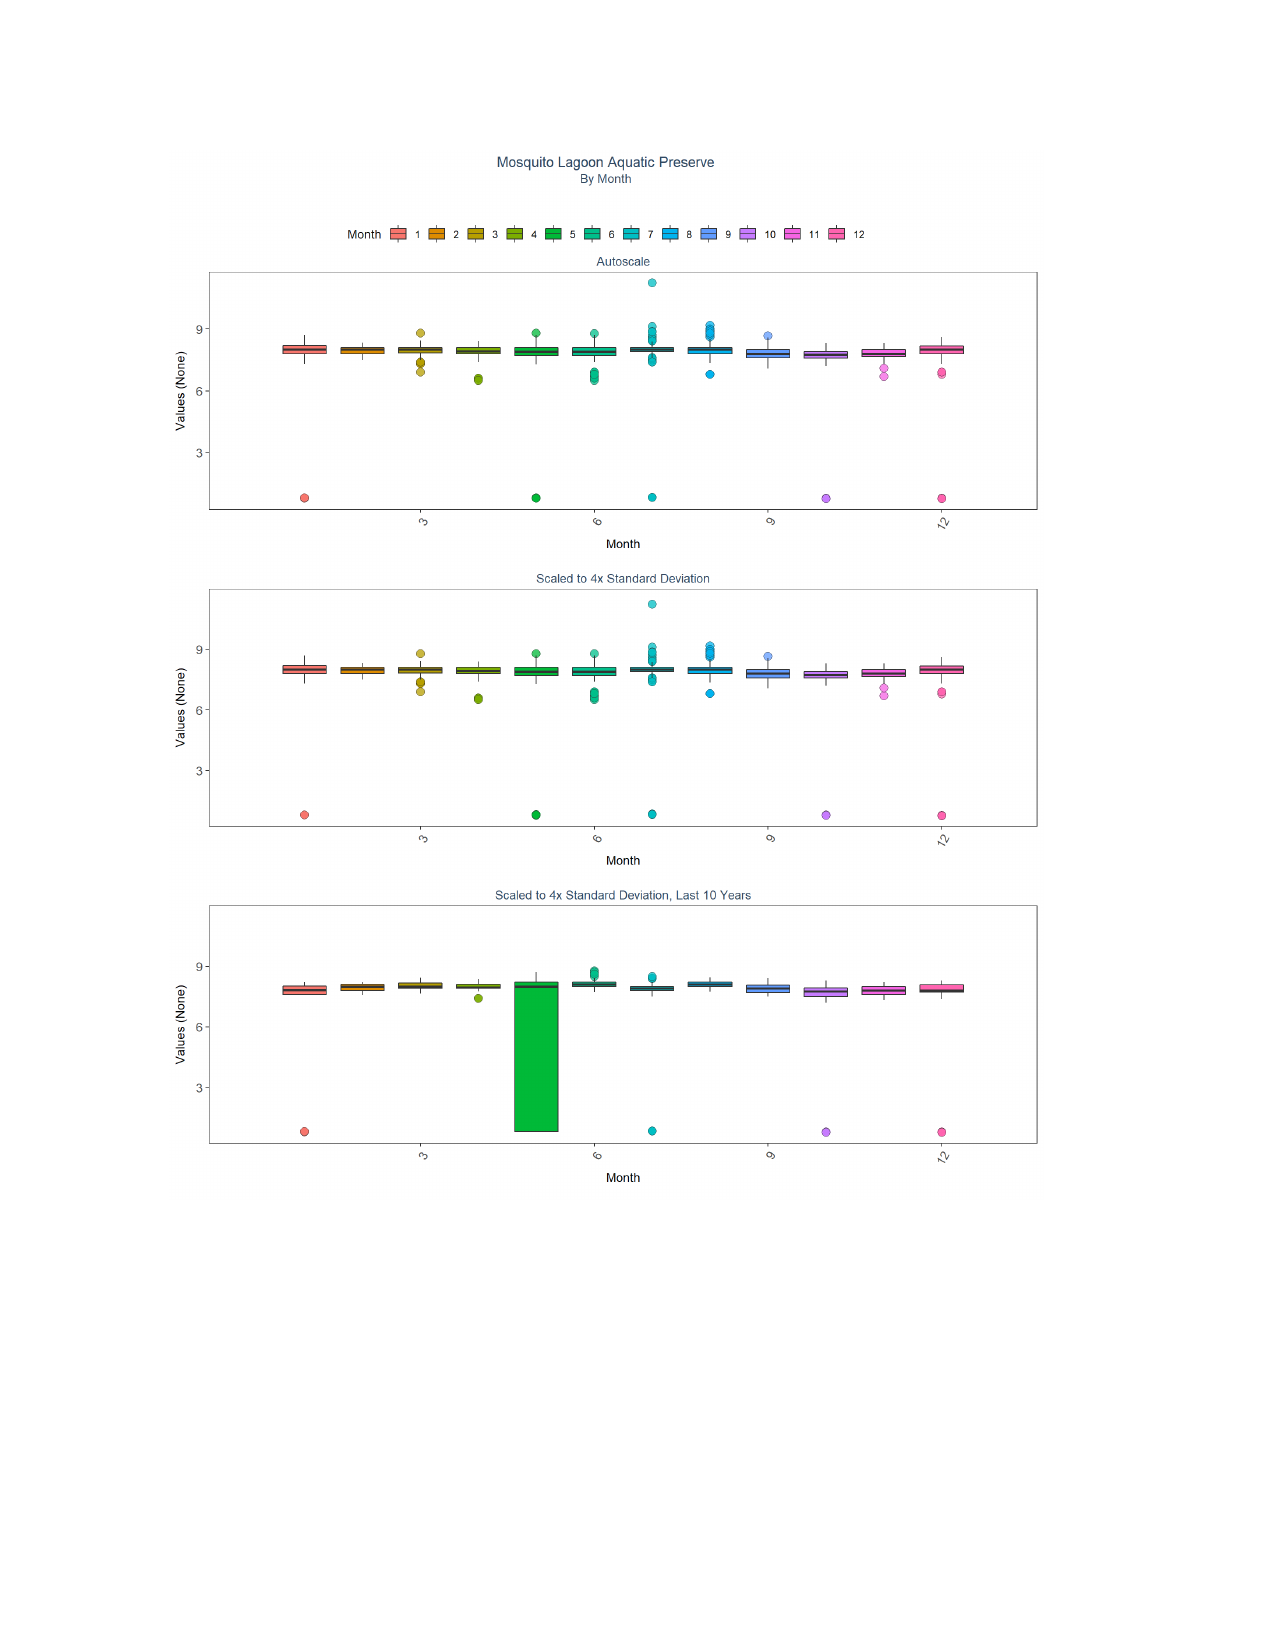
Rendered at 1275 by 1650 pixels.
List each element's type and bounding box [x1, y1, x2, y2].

picture [168, 150, 1044, 1200]
